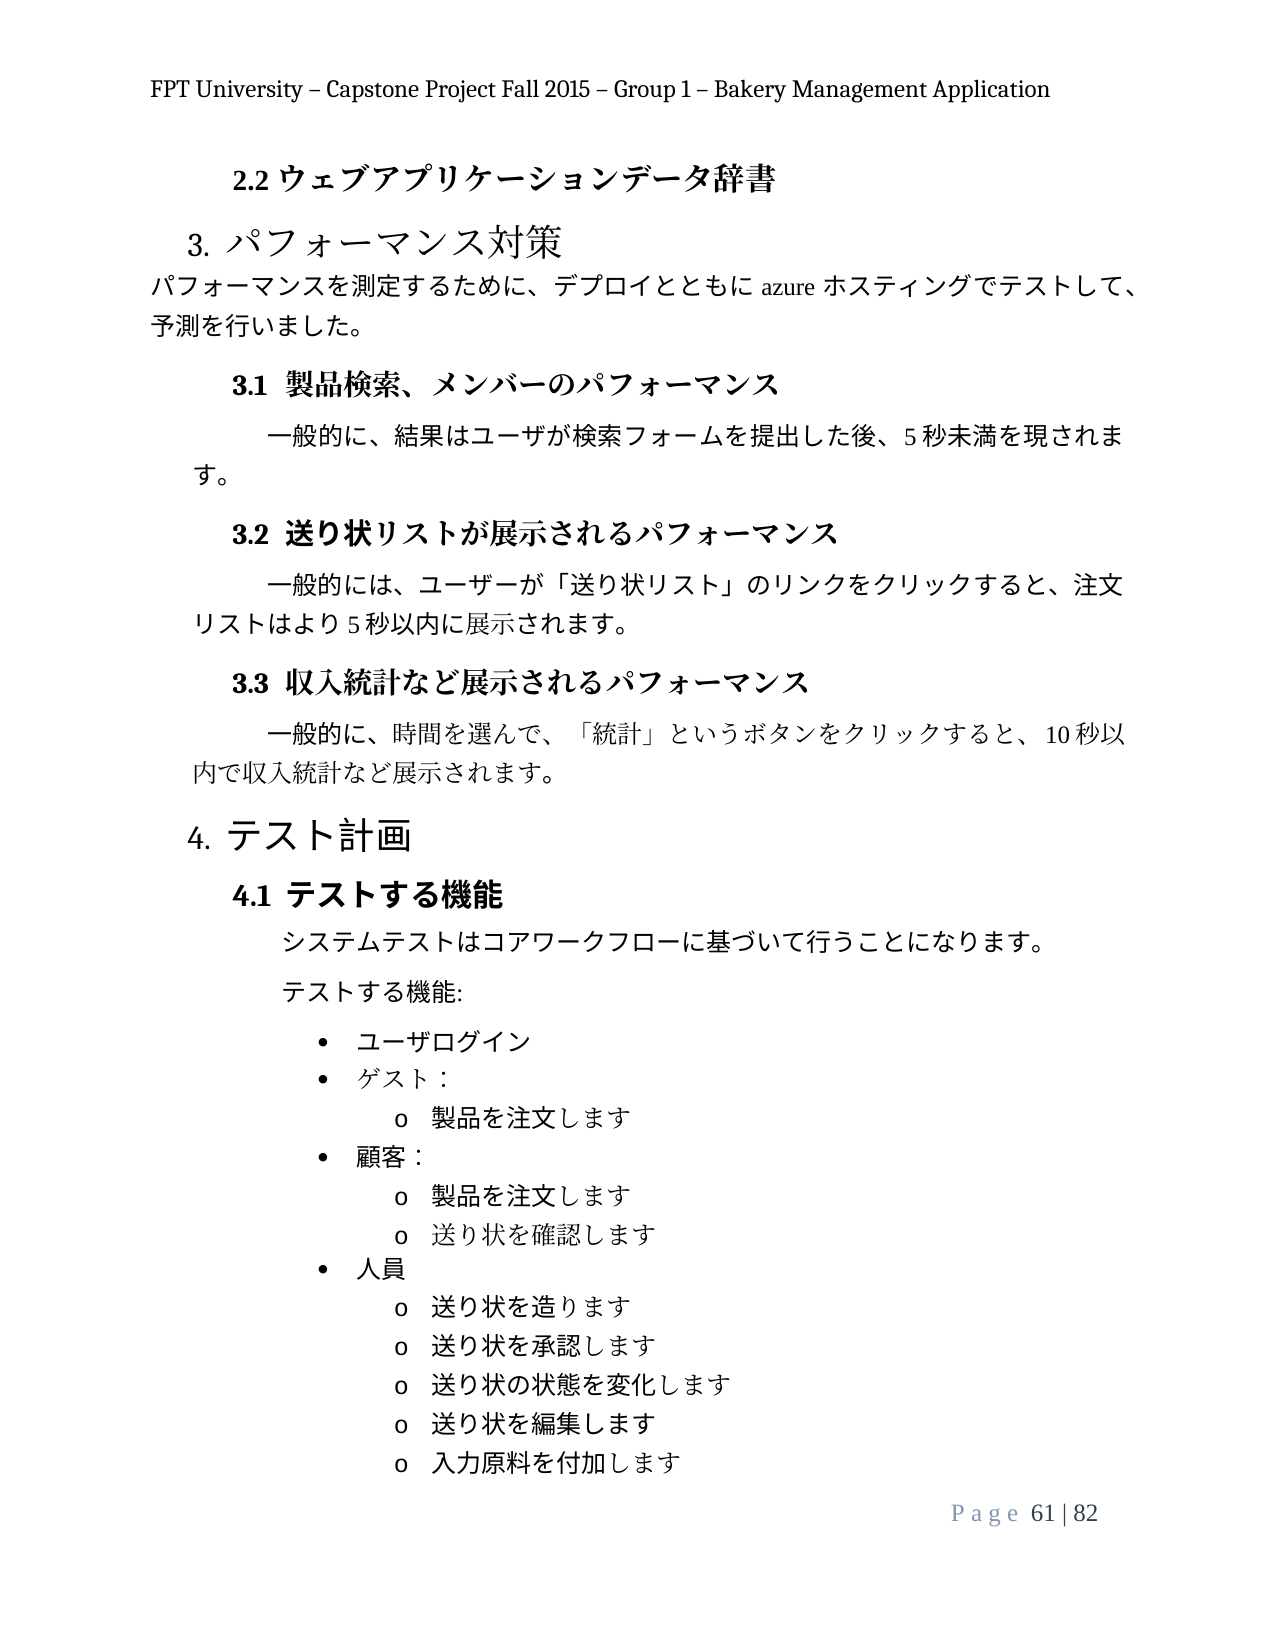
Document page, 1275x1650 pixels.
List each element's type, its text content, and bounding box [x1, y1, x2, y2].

subtitle 2.2 ウェブアプリケーションデータ辞書 [232, 154, 1125, 199]
list 入力原料を付加します [394, 1444, 1125, 1480]
list 送り状を承認します [394, 1326, 1125, 1363]
list 送り状を確認します [394, 1215, 1125, 1252]
list 送り状を編集します [394, 1404, 1125, 1441]
list 一般的に、時間を選んで、「統計」というボタンをクリックすると、10秒以内で収入統計など展示されます。 [192, 715, 1125, 789]
subtitle パフォーマンス対策 [187, 213, 1125, 267]
list 送り状を造ります [394, 1287, 1125, 1323]
subtitle 製品検索、メンバーのパフォーマンス [232, 362, 1125, 403]
list 製品を注文します [394, 1176, 1125, 1212]
list 製品を注文します [394, 1098, 1125, 1135]
list 人員 [319, 1254, 1125, 1285]
list ゲスト： [319, 1060, 1125, 1096]
list 一般的に、結果はユーザが検索フォームを提出した後、5秒未満を現されます。 [192, 416, 1125, 491]
subtitle 送り状リストが展示されるパフォーマンス [232, 511, 1125, 553]
text テストする機能: [281, 977, 1125, 1008]
text パフォーマンスを測定するために、デプロイとともにazure ホスティングでテストして、予測を行いました。 [150, 267, 1125, 342]
subtitle テスト計画 [187, 809, 1125, 860]
list 一般的には、ユーザーが「送り状リスト」のリンクをクリックすると、注文リストはより5秒以内に展示されます。 [192, 566, 1125, 641]
text システムテストはコアワークフローに基づいて行うことになります。 [281, 928, 1125, 958]
list 送り状の状態を変化します [394, 1365, 1125, 1402]
list ユーザログイン [319, 1027, 1125, 1057]
subtitle テストする機能 [232, 872, 1125, 915]
subtitle 収入統計など展示されるパフォーマンス [232, 660, 1125, 702]
list 顧客： [319, 1137, 1125, 1173]
